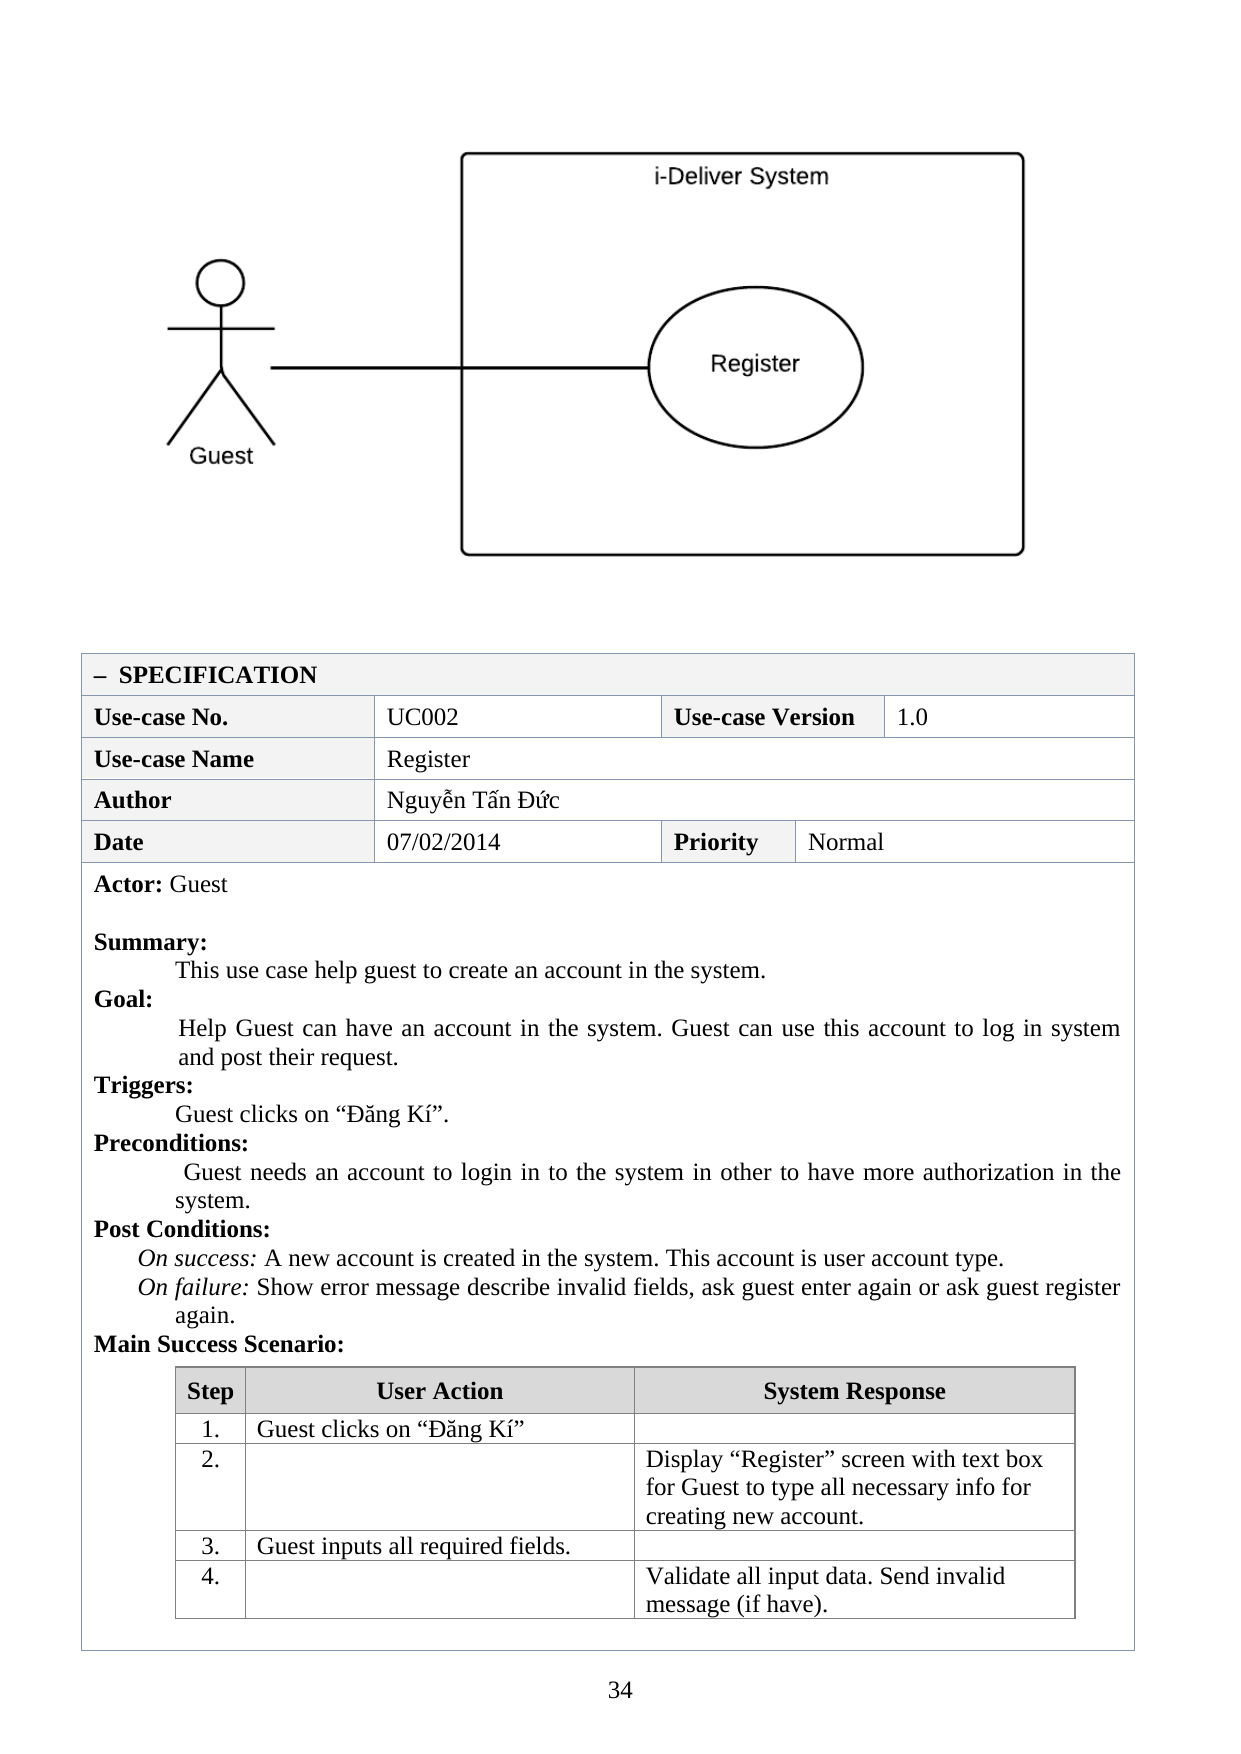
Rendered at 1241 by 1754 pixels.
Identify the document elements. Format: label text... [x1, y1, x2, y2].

picture [112, 103, 1128, 634]
table_cell 1.0 [885, 696, 1134, 737]
table_cell Register [375, 738, 1134, 778]
table_cell Use-case No. [82, 696, 374, 737]
table_cell Date [82, 821, 374, 862]
table_cell UC002 [375, 696, 661, 737]
table_header – SPECIFICATION [82, 654, 1134, 695]
table_cell Author [82, 780, 374, 820]
table_cell Normal [796, 821, 1134, 862]
table_cell Nguyễn Tấn Đức [375, 780, 1134, 820]
table_cell Use-case Name [82, 738, 374, 778]
table_cell 07/02/2014 [375, 821, 661, 862]
table_cell Use-case Version [662, 696, 884, 737]
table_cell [82, 863, 1134, 1650]
table_cell Priority [662, 821, 795, 862]
